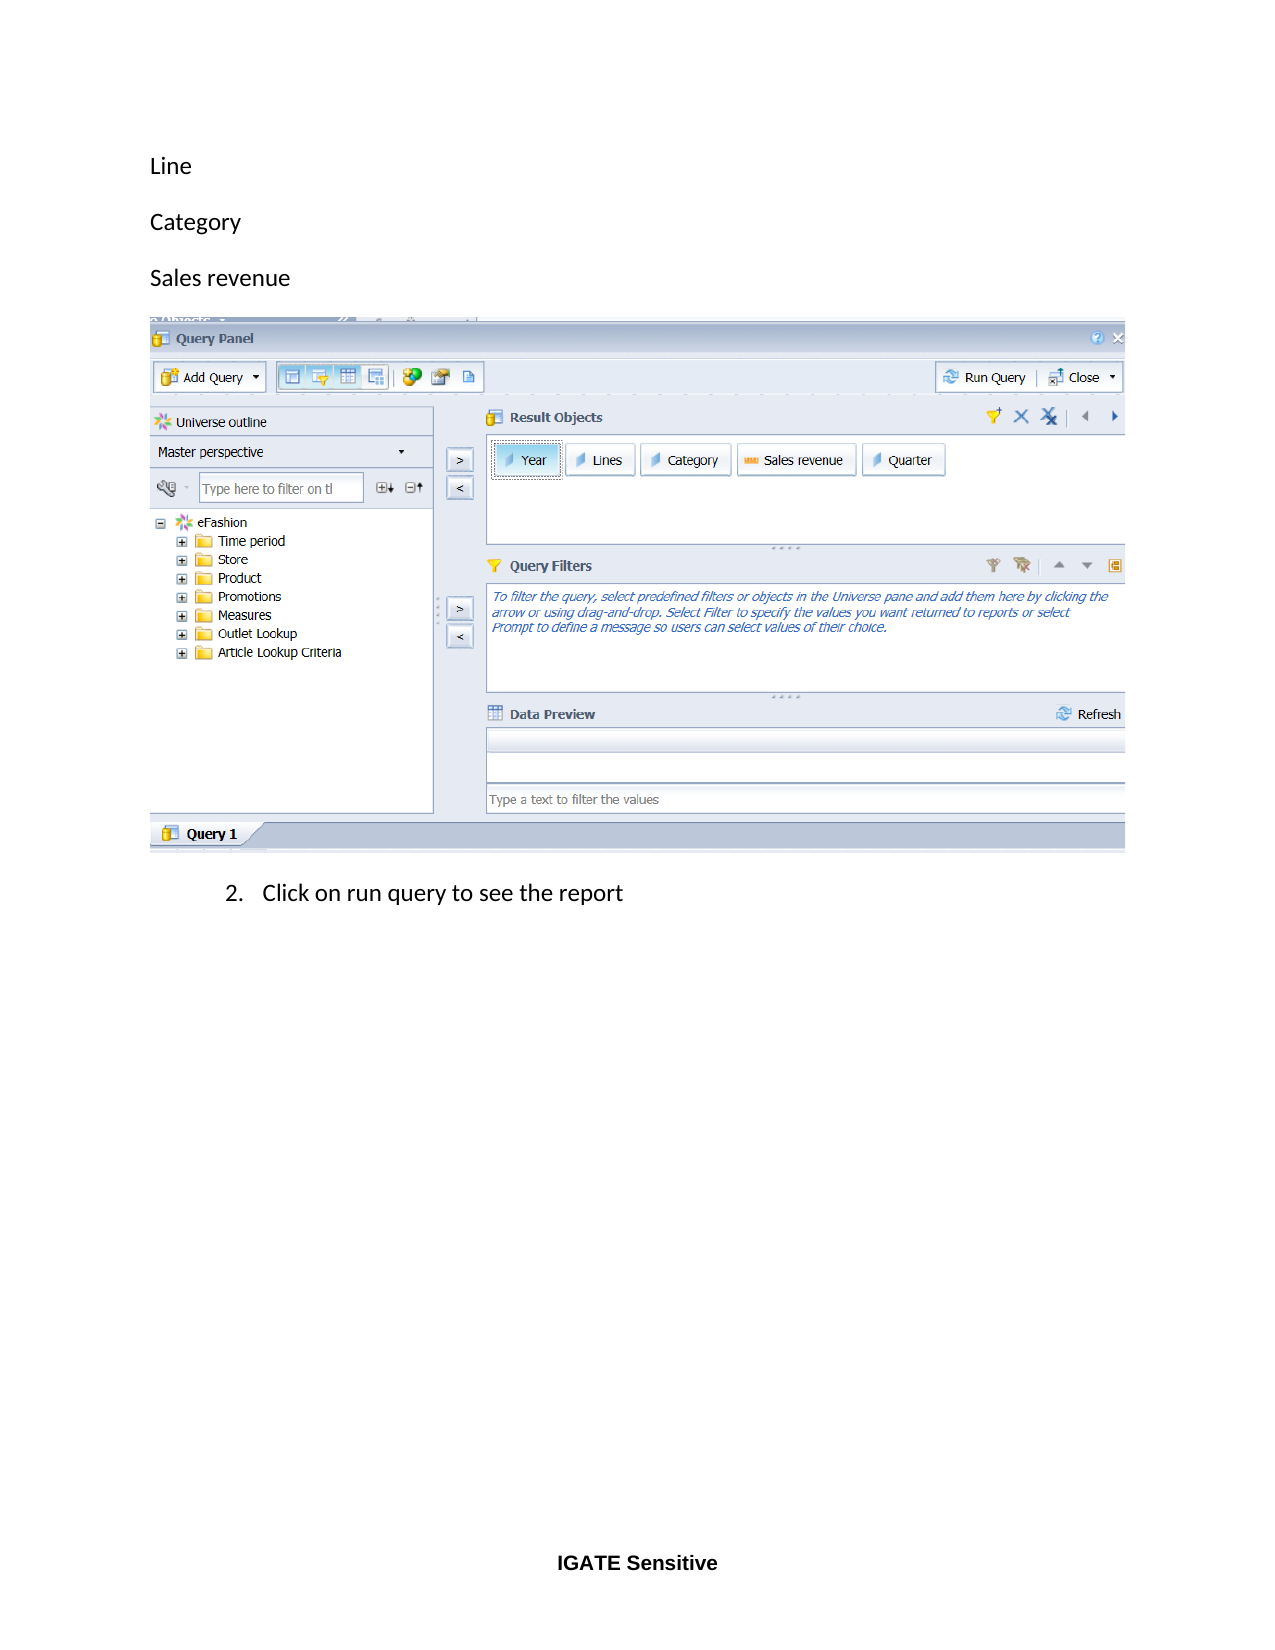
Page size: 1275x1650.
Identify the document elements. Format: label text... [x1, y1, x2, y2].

list Click on run query to see the report [225, 877, 1125, 908]
text Sales revenue [150, 262, 1125, 292]
text Category [150, 206, 1125, 236]
text Line [150, 150, 1125, 181]
picture [150, 317, 1125, 853]
